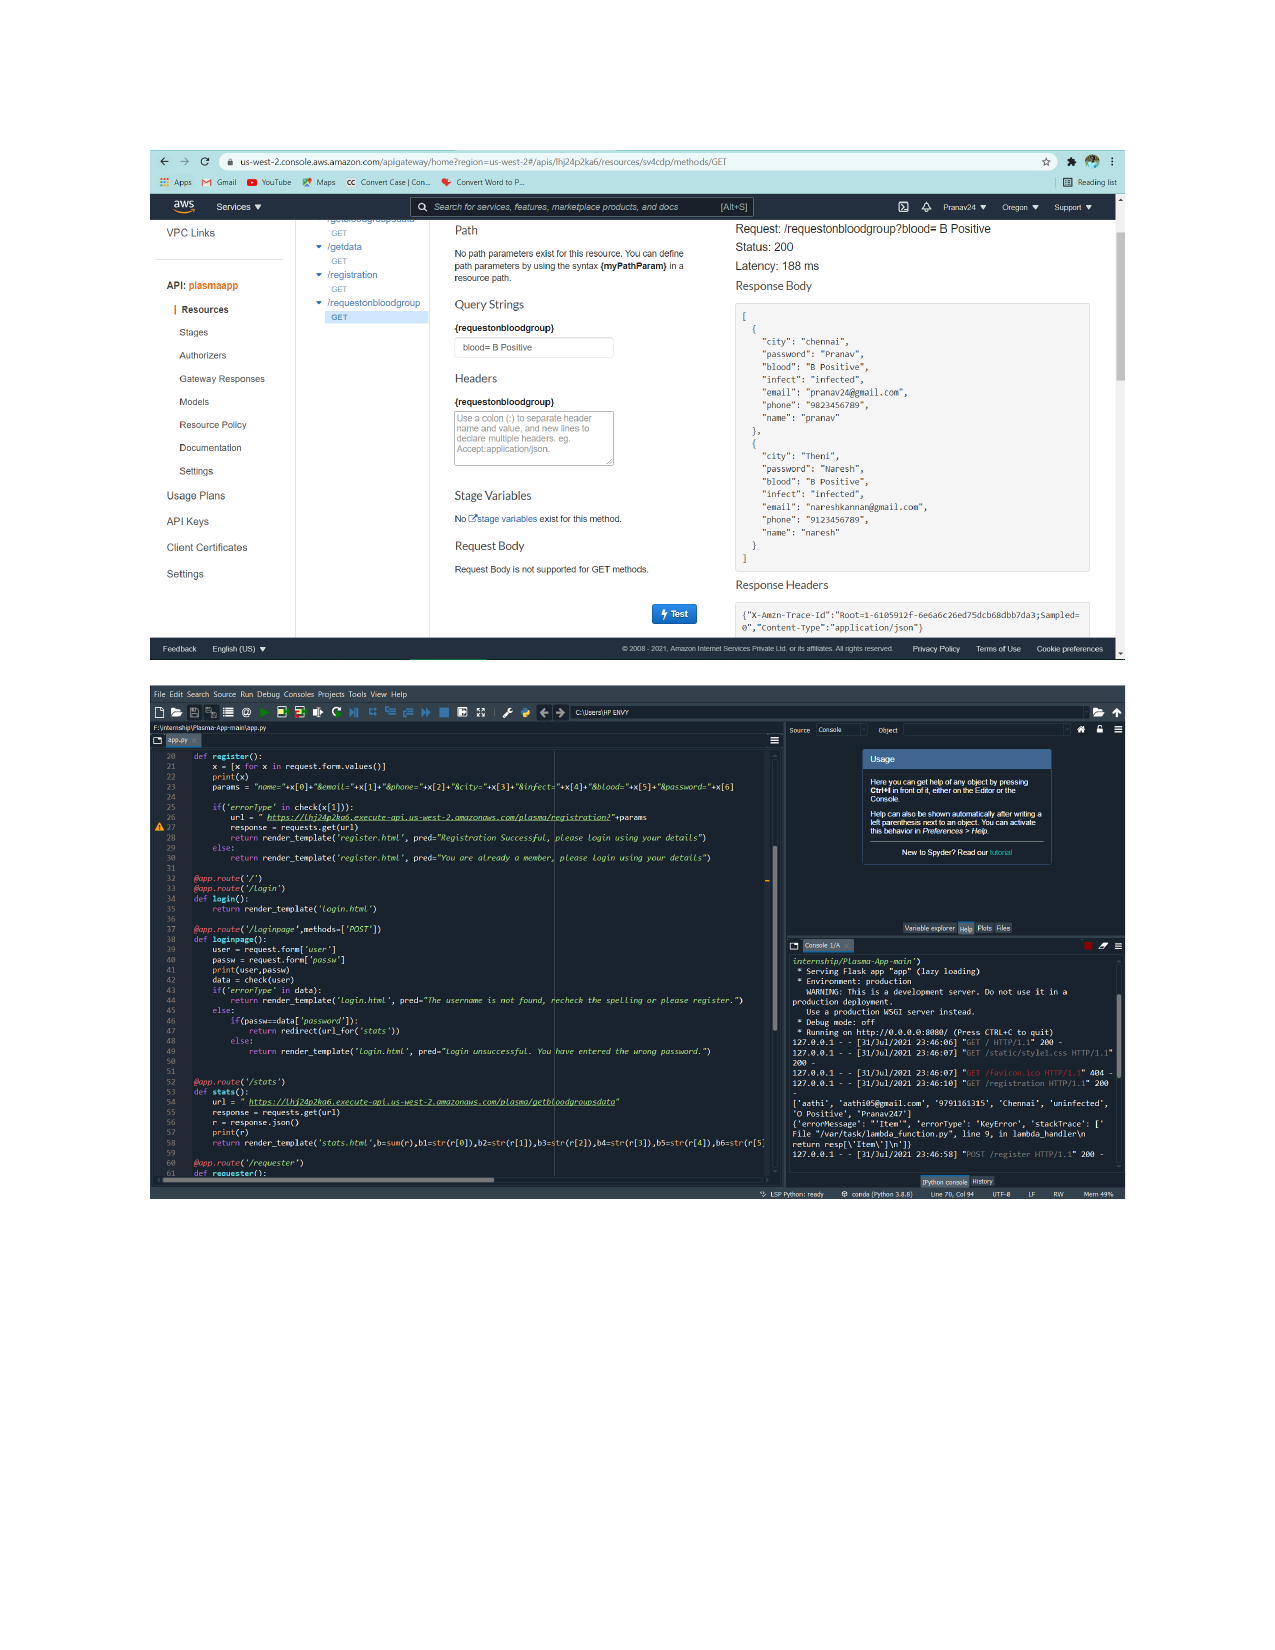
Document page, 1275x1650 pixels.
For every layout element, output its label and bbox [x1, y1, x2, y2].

picture [150, 150, 1125, 660]
picture [150, 684, 1125, 1199]
